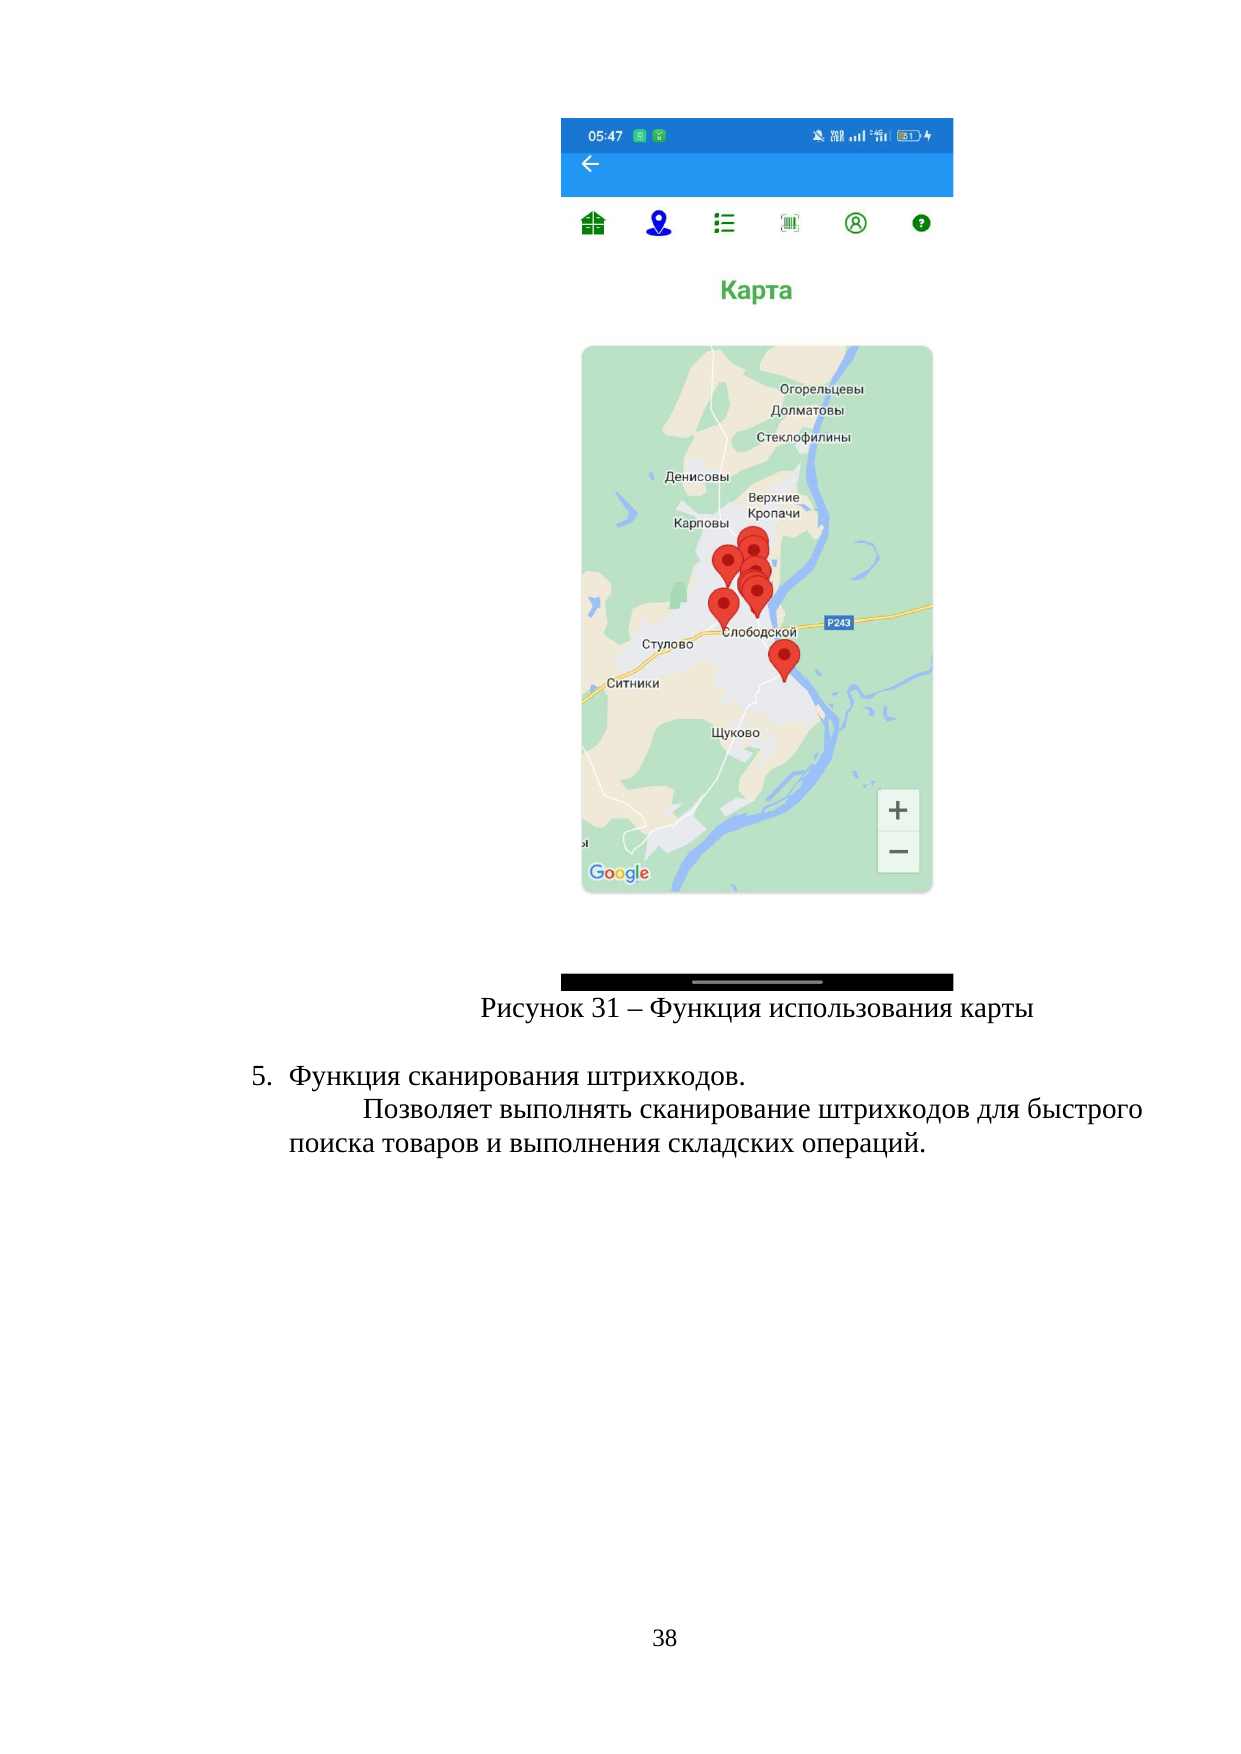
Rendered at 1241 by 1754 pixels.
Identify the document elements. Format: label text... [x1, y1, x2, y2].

list Функция сканирования штрихкодов. [251, 1058, 1152, 1091]
list Позволяет выполнять сканирование штрихкодов для быстрого поиска товаров и выполнения складских операций. [289, 1091, 1152, 1158]
picture [561, 118, 954, 991]
list Рисунок 31 – Функция использования карты [289, 991, 1152, 1024]
